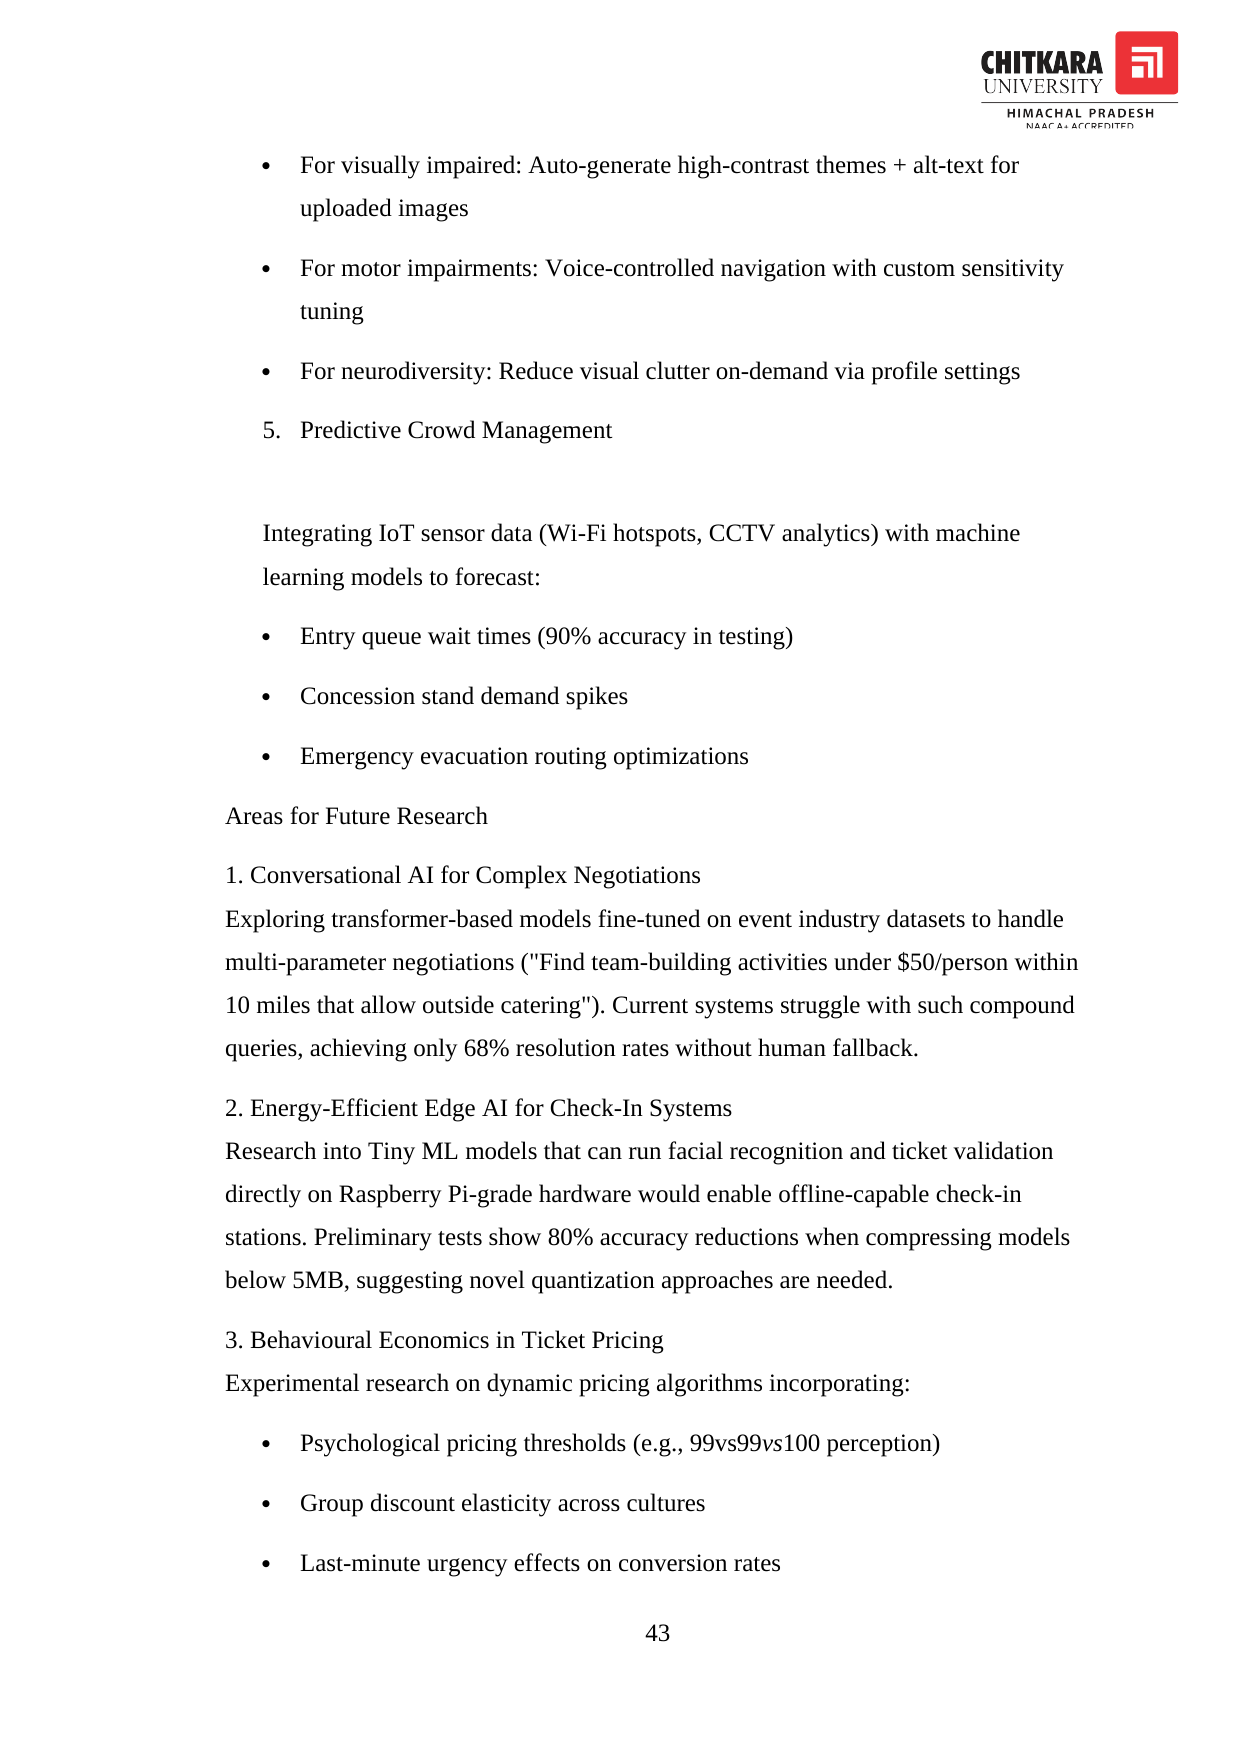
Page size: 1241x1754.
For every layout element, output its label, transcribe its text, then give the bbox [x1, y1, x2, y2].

list For neurodiversity: Reduce visual clutter on-demand via profile settings [262, 356, 1090, 384]
text 3. Behavioural Economics in Ticket Pricing Experimental research on dynamic pricing algorithms incorporating: [225, 1325, 1090, 1397]
list Psychological pricing thresholds (e.g., 99vs99vs100 perception) [262, 1428, 1090, 1457]
list For visually impaired: Auto-generate high-contrast themes + alt-text for uploaded images [262, 150, 1090, 222]
text 1. Conversational AI for Complex Negotiations Exploring transformer-based models fine-tuned on event industry datasets to handle multi-parameter negotiations ("Find team-building activities under $50/person within 10 miles that allow outside catering"). Current systems struggle with such compound queries, achieving only 68% resolution rates without human fallback. [225, 861, 1090, 1062]
list For motor impairments: Voice-controlled navigation with custom sensitivity tuning [262, 253, 1090, 325]
text Areas for Future Research [225, 801, 1090, 829]
list Entry queue wait times (90% accuracy in testing) [262, 621, 1090, 650]
picture [981, 31, 1179, 128]
list Group discount elasticity across cultures [262, 1488, 1090, 1517]
list Concession stand demand spikes [262, 681, 1090, 710]
text Integrating IoT sensor data (Wi-Fi hotspots, CCTV analytics) with machine learning models to forecast: [262, 475, 1090, 590]
list Predictive Crowd Management [262, 416, 1090, 444]
list Last-minute urgency effects on conversion rates [262, 1548, 1090, 1576]
list Emergency evacuation routing optimizations [262, 741, 1090, 770]
text 2. Energy-Efficient Edge AI for Check-In Systems Research into Tiny ML models that can run facial recognition and ticket validation directly on Raspberry Pi-grade hardware would enable offline-capable check-in stations. Preliminary tests show 80% accuracy reductions when compressing models below 5MB, suggesting novel quantization approaches are needed. [225, 1093, 1090, 1294]
